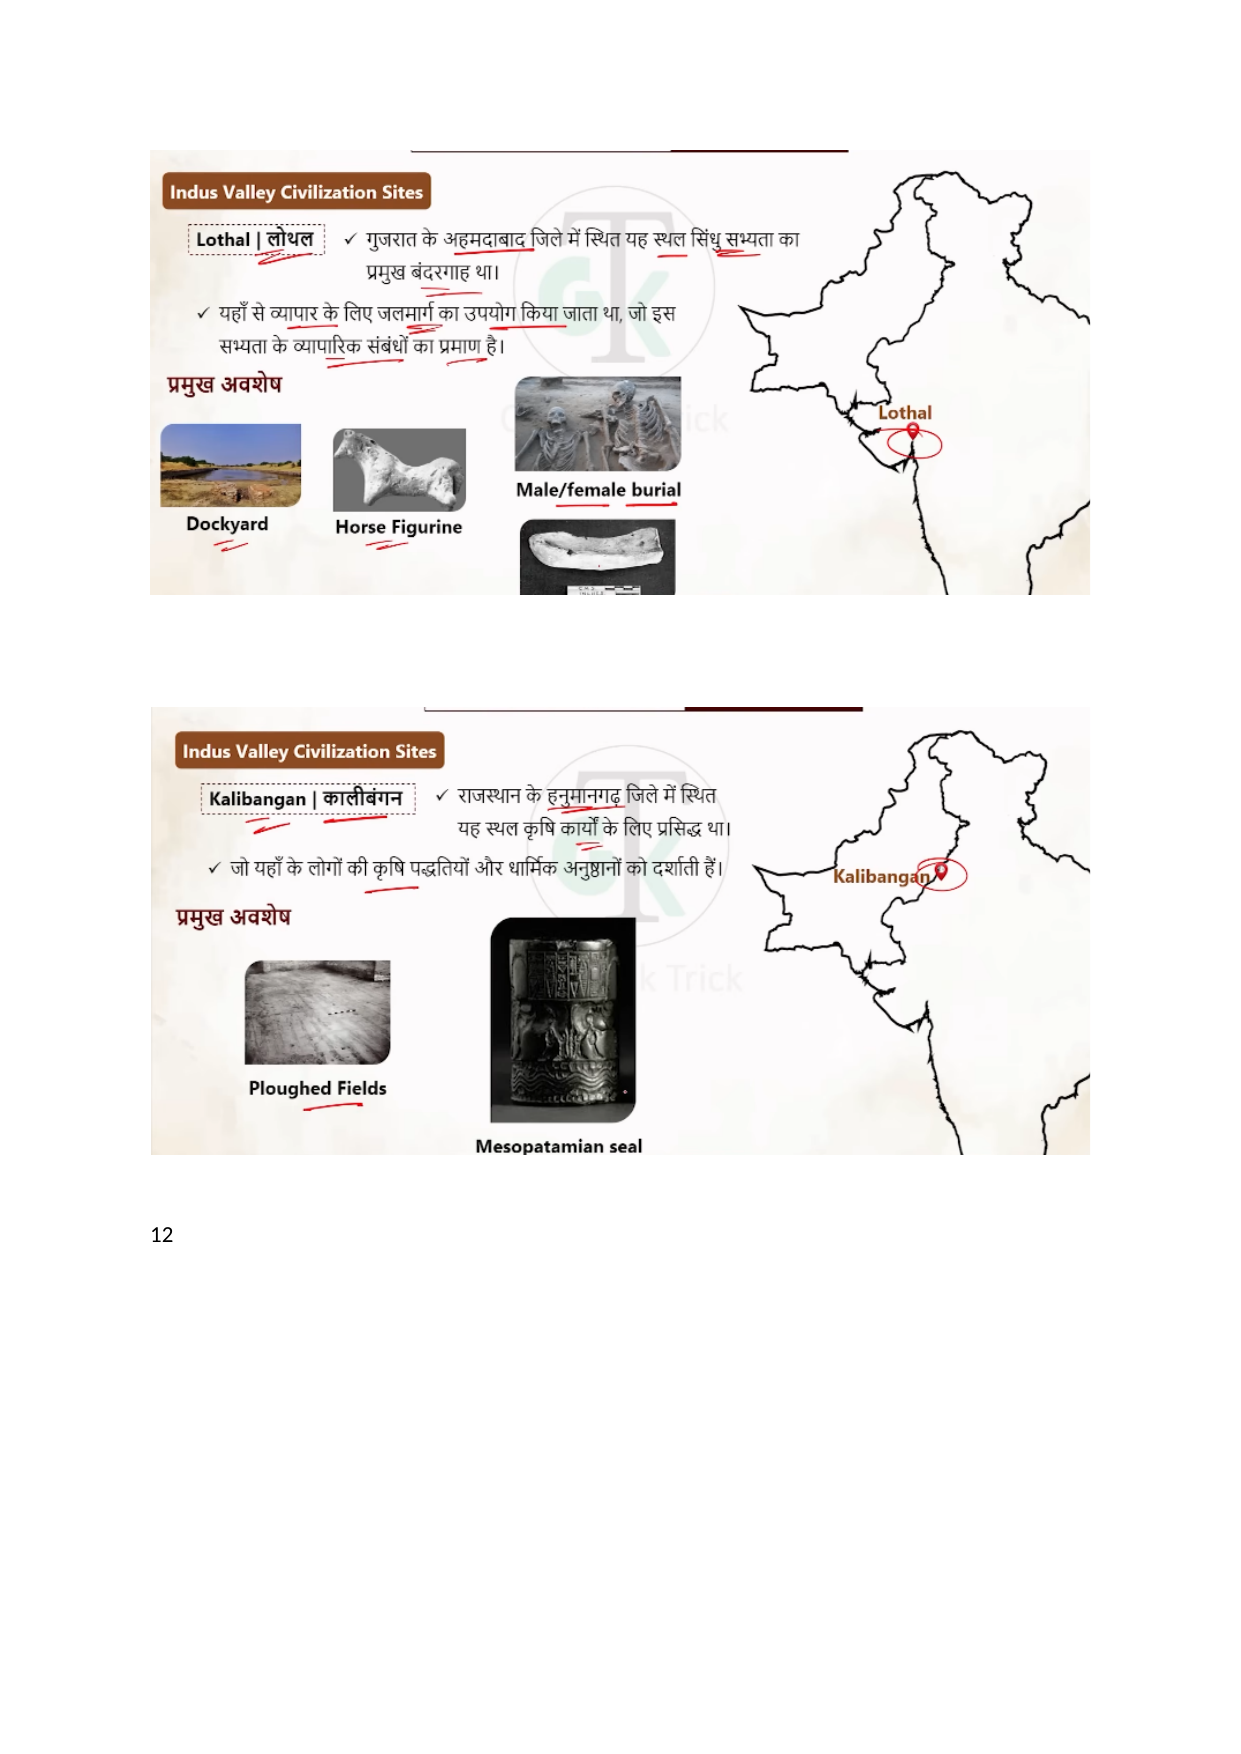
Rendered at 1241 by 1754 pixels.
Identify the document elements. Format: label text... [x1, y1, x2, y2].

text 12 [150, 1220, 1090, 1248]
picture [150, 707, 1091, 1155]
picture [150, 150, 1091, 595]
